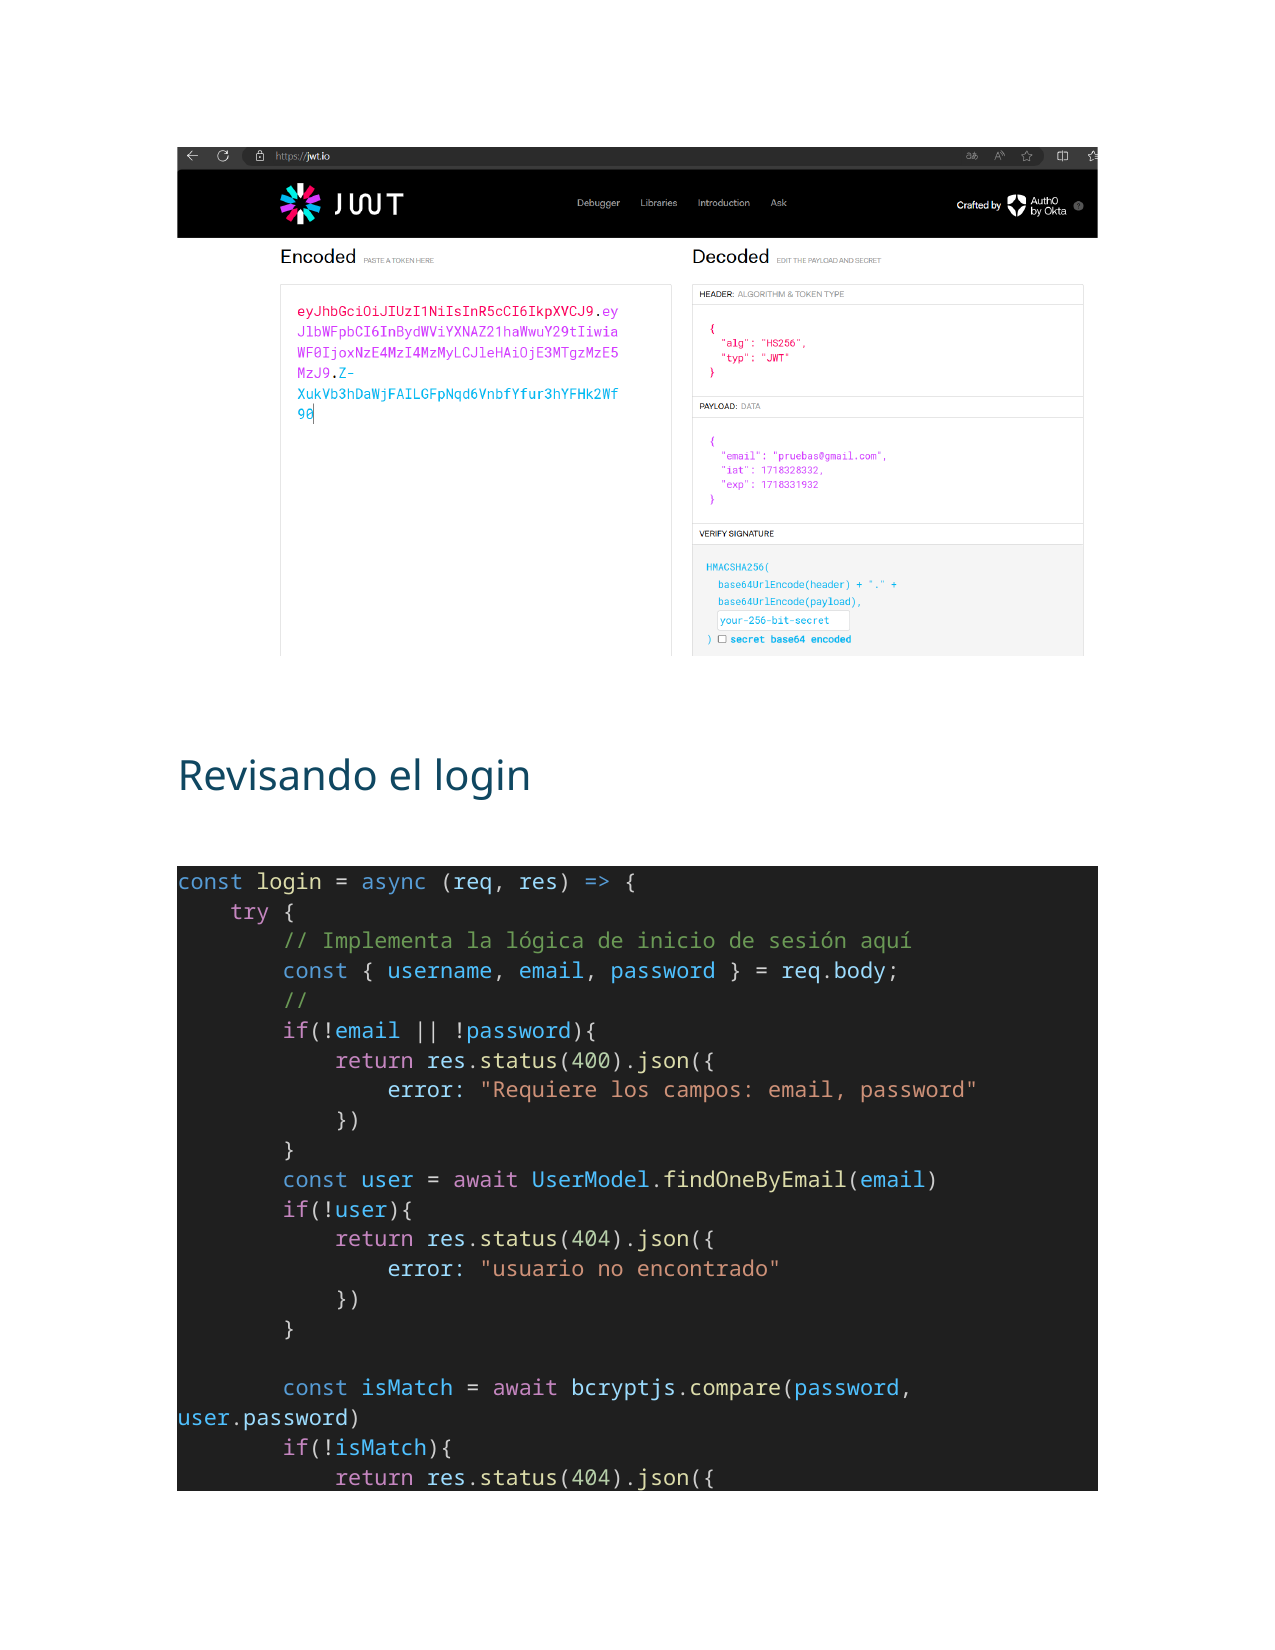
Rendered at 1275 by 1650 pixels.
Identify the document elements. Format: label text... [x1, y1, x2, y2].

text } [177, 1313, 1098, 1342]
text // Implementa la lógica de inicio de sesión aquí [177, 925, 1098, 955]
text if(!isMatch){ [177, 1432, 1098, 1462]
text } [177, 1134, 1098, 1164]
text return res.status(404).json({ [177, 1462, 1098, 1491]
picture [177, 147, 1098, 656]
text const user = await UserModel.findOneByEmail(email) [177, 1164, 1098, 1193]
text if(!email || !password){ [177, 1015, 1098, 1044]
text }) [177, 1283, 1098, 1313]
text error: "Requiere los campos: email, password" [177, 1074, 1098, 1104]
text return res.status(400).json({ [177, 1044, 1098, 1074]
text const { username, email, password } = req.body; [177, 955, 1098, 985]
text const isMatch = await bcryptjs.compare(password, user.password) [177, 1372, 1098, 1432]
text if(!user){ [177, 1193, 1098, 1223]
text try { [177, 896, 1098, 925]
text error: "usuario no encontrado" [177, 1253, 1098, 1283]
subtitle Revisando el login [177, 746, 1098, 803]
text }) [177, 1104, 1098, 1134]
text return res.status(404).json({ [177, 1223, 1098, 1253]
text const login = async (req, res) => { [177, 866, 1098, 896]
text // [177, 985, 1098, 1015]
